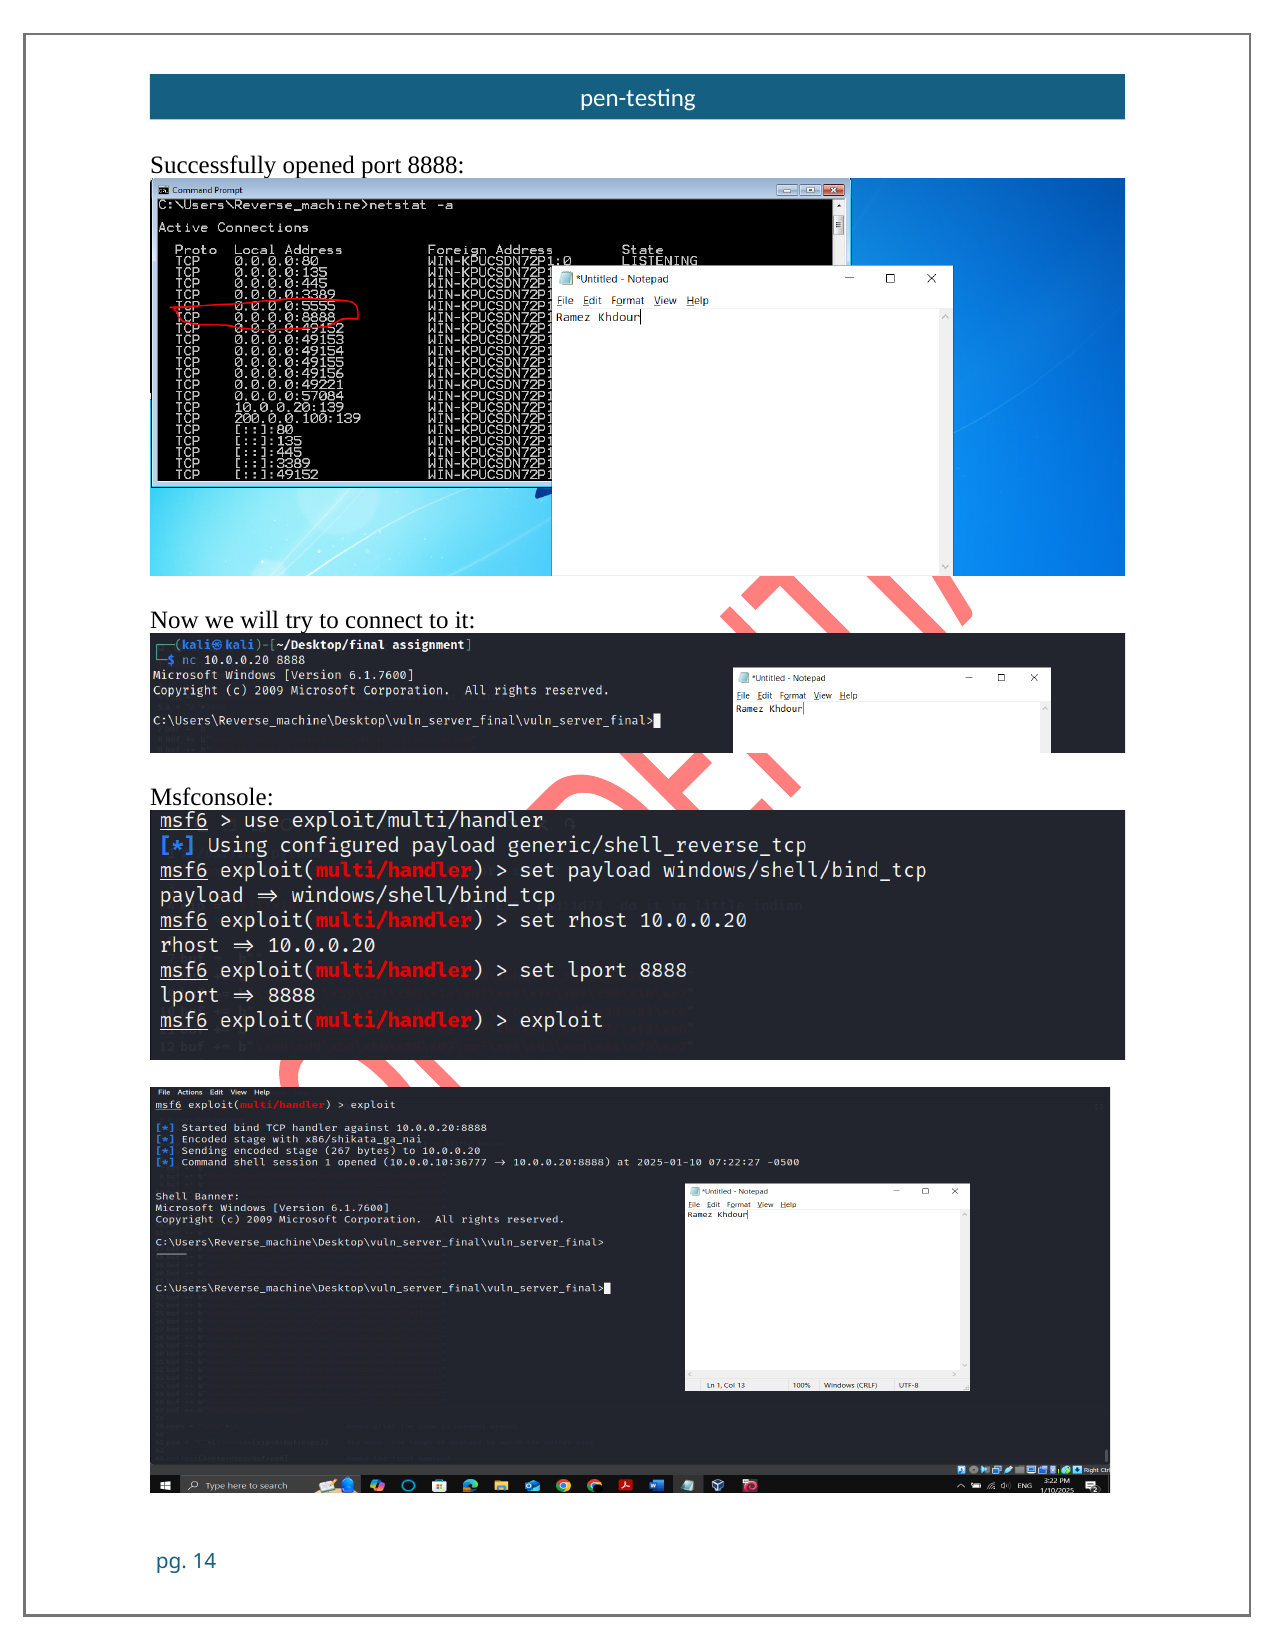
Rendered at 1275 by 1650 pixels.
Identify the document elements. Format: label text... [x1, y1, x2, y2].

text Now we will try to connect to it: [150, 605, 1125, 633]
picture [150, 633, 1125, 753]
text Msfconsole: [150, 782, 1125, 810]
text Successfully opened port 8888: [150, 150, 1125, 178]
picture [150, 810, 1125, 1060]
picture [150, 1087, 1111, 1493]
picture [150, 178, 1125, 576]
